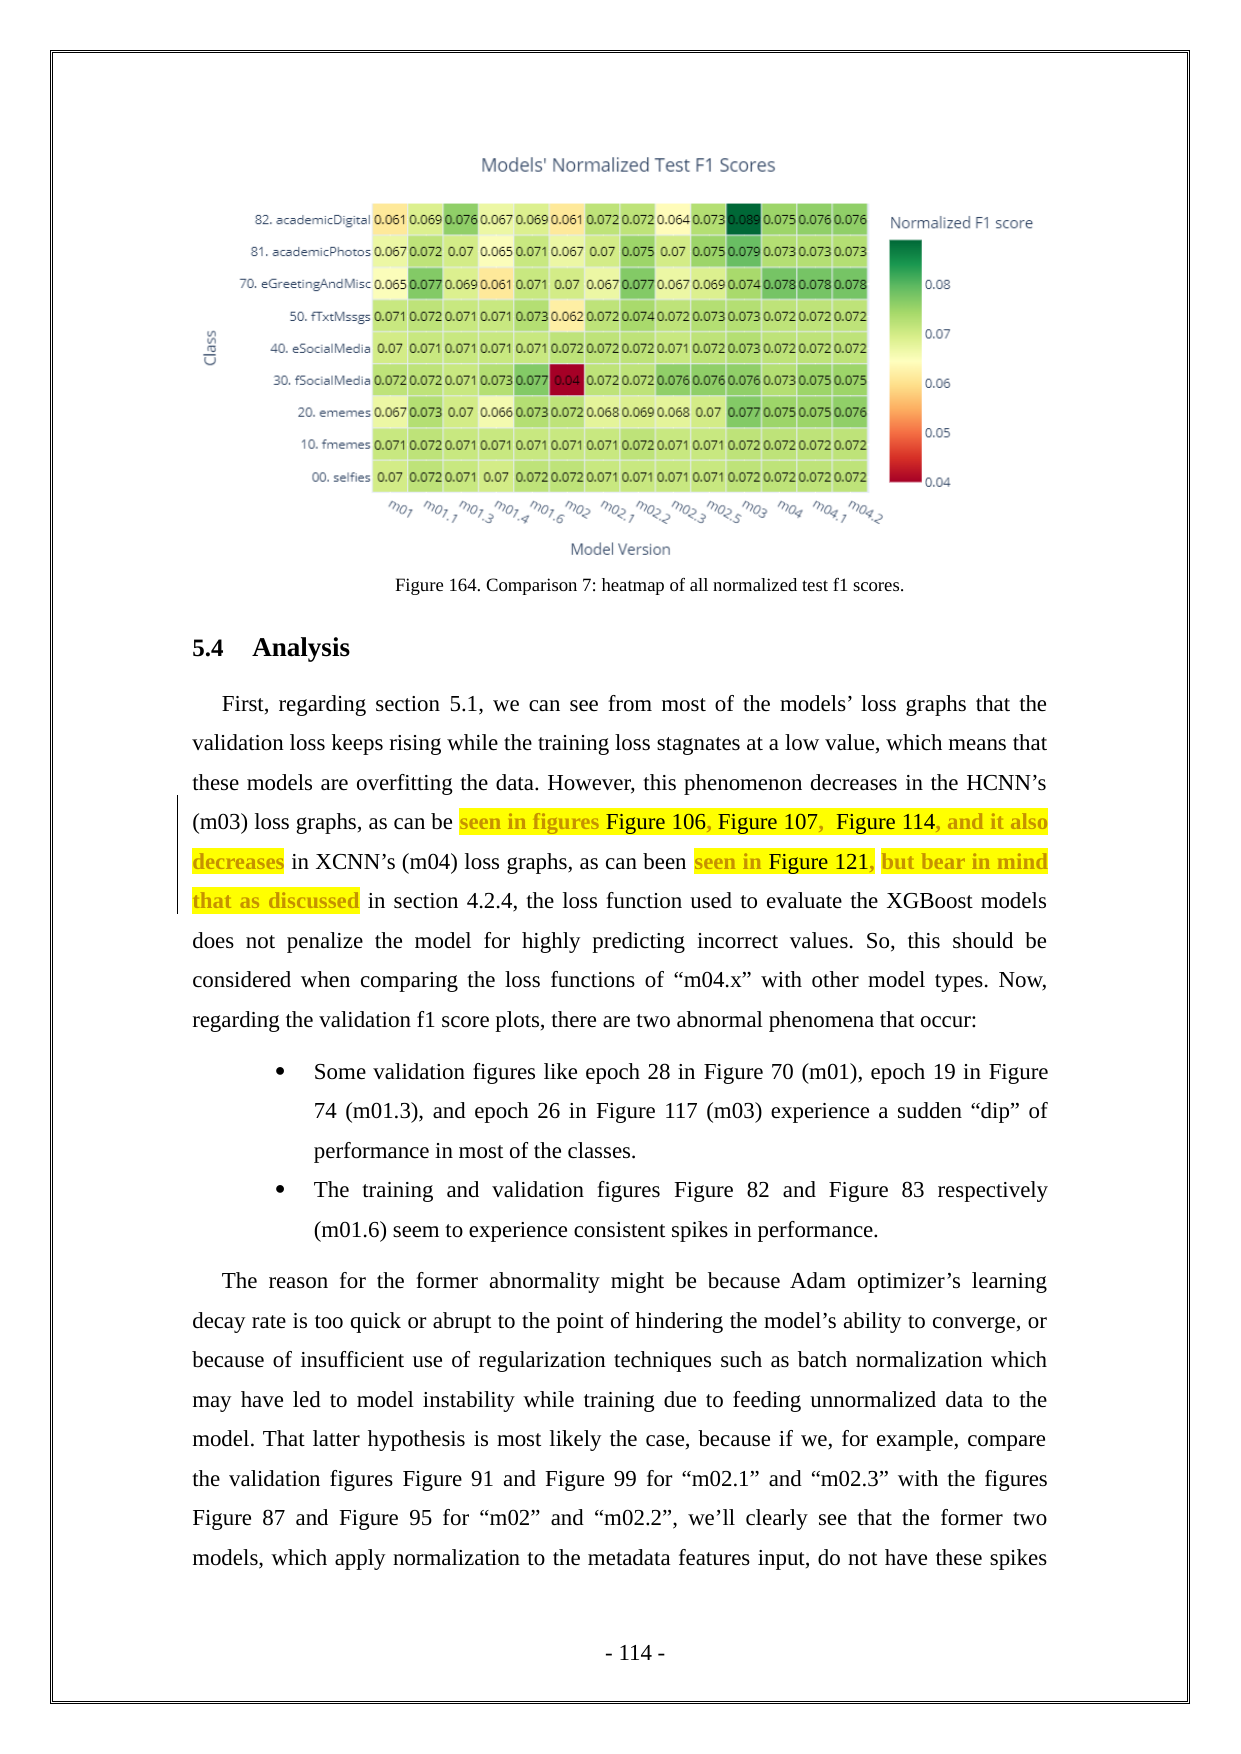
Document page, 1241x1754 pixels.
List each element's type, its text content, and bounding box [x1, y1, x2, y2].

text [192, 1268, 1048, 1570]
list Some validation figures like epoch 28 in Figure 70 (m01), epoch 19 in Figure 74 (m01.3), and epoch 26 in Figure 117 (m03) experience a sudden “dip” of performance in most of the classes. [276, 1058, 1048, 1163]
list The training and validation figures Figure 82 and Figure 83 respectively (m01.6) seem to experience consistent spikes in performance. [276, 1176, 1048, 1242]
subtitle Analysis [192, 631, 1048, 662]
text Figure 164. Comparison 7: heatmap of all normalized test f1 scores. [251, 573, 1048, 595]
text First, regarding section ‎5.1, we can see from most of the models’ loss graphs that the validation loss keeps rising while the training loss stagnates at a low value, which means that these models are overfitting the data. However, this phenomenon decreases in the HCNN’s (m03) loss graphs, as can be seen in figures Figure 106, Figure 107, Figure 114, and it also decreases in XCNN’s (m04) loss graphs, as can been seen in Figure 121, but bear in mind that as discussed in section ‎4.2.4, the loss function used to evaluate the XGBoost models does not penalize the model for highly predicting incorrect values. So, this should be considered when comparing the loss functions of “m04.x” with other model types. Now, regarding the validation f1 score plots, there are two abnormal phenomena that occur: [192, 690, 1048, 1032]
picture [192, 150, 1064, 561]
